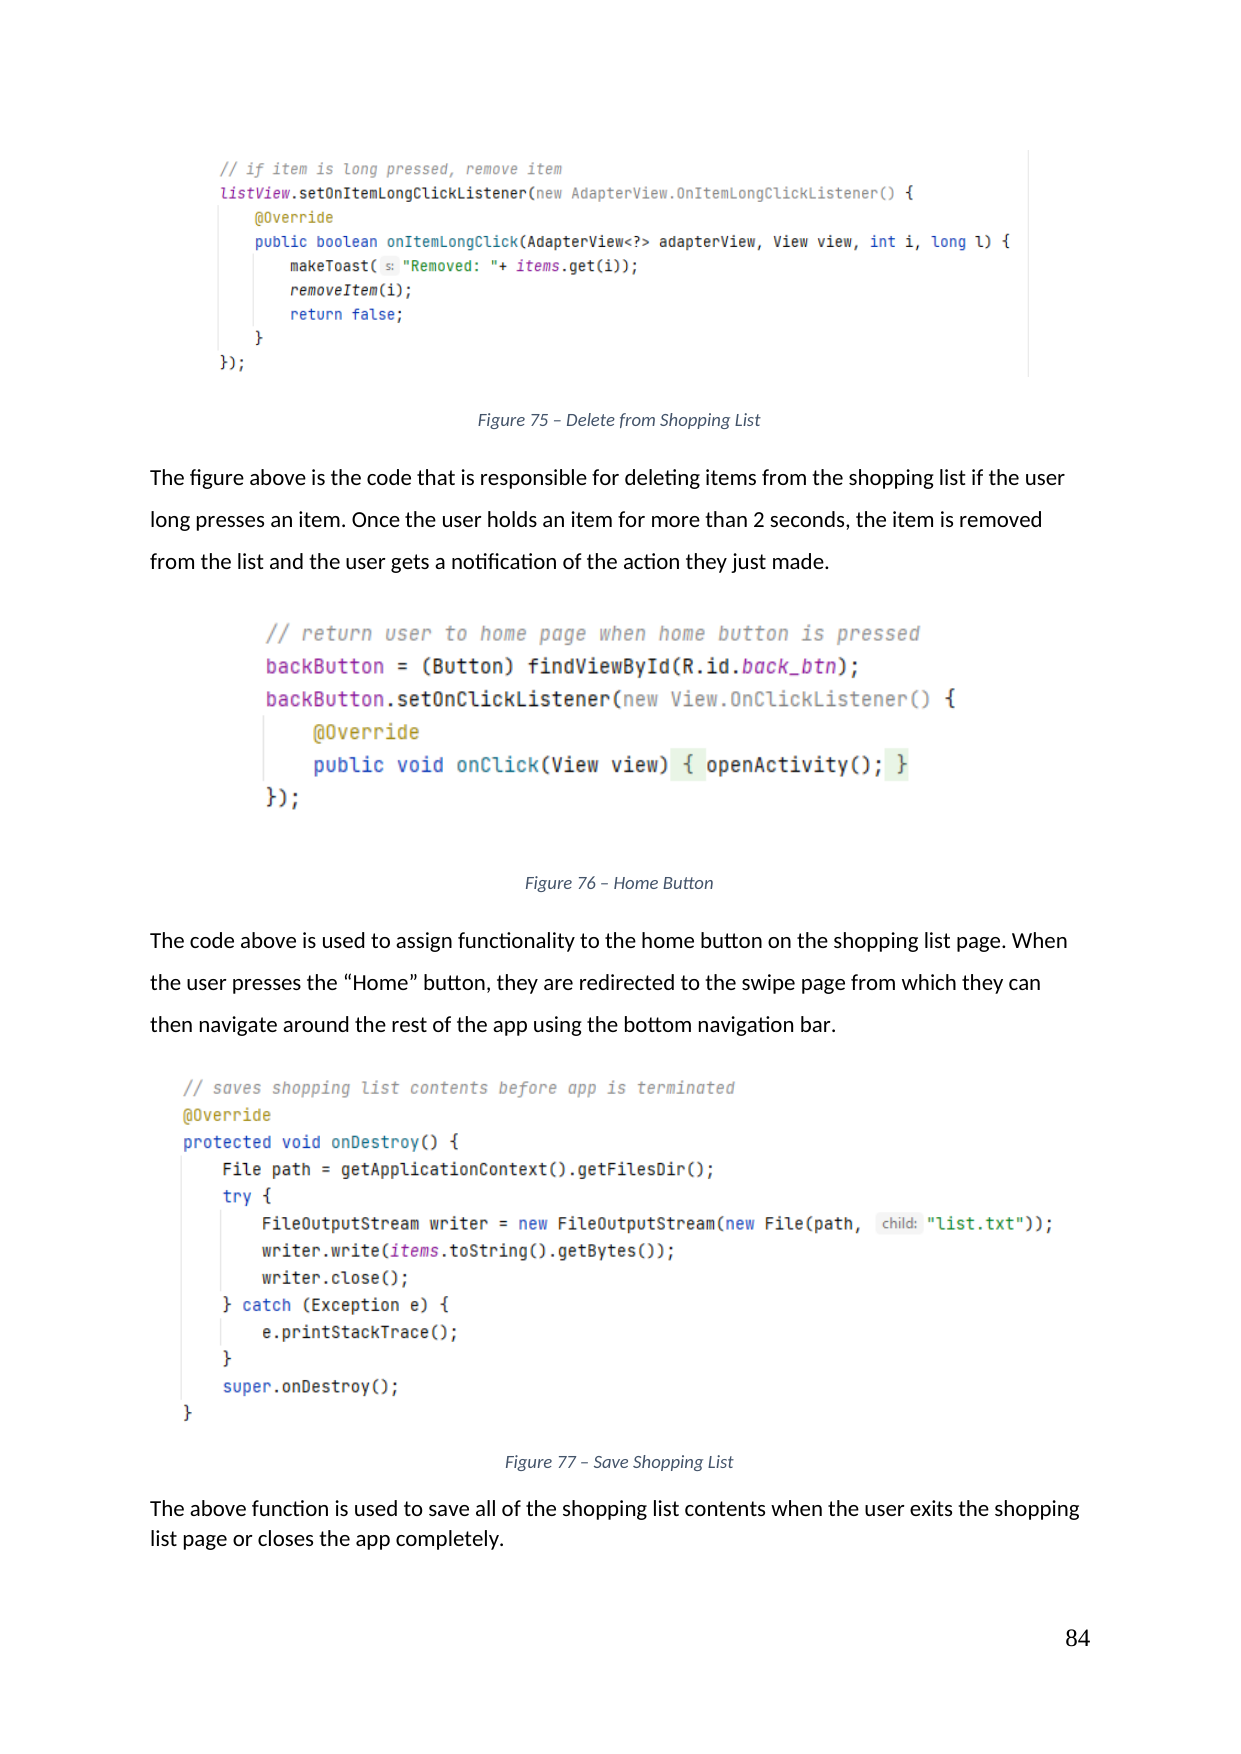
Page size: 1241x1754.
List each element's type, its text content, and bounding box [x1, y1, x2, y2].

text Figure 77 – Save Shopping List [150, 1450, 1090, 1473]
text The above function is used to save all of the shopping list contents when the user exits the shopping list page or closes the app completely. [150, 1494, 1090, 1552]
text The code above is used to assign functionality to the home button on the shopping list page. When the user presses the “Home” button, they are redirected to the swipe page from which they can then navigate around the rest of the app using the bottom navigation bar. [150, 926, 1090, 1038]
picture [211, 150, 1029, 377]
text Figure 75 – Delete from Shopping List [150, 408, 1090, 431]
text The figure above is the code that is responsible for deleting items from the shopping list if the user long presses an item. Once the user holds an item for more than 2 seconds, the item is removed from the list and the user gets a notification of the action they just made. [150, 463, 1090, 575]
picture [254, 605, 986, 841]
picture [177, 1068, 1063, 1432]
text Figure 76 – Home Button [150, 871, 1090, 894]
